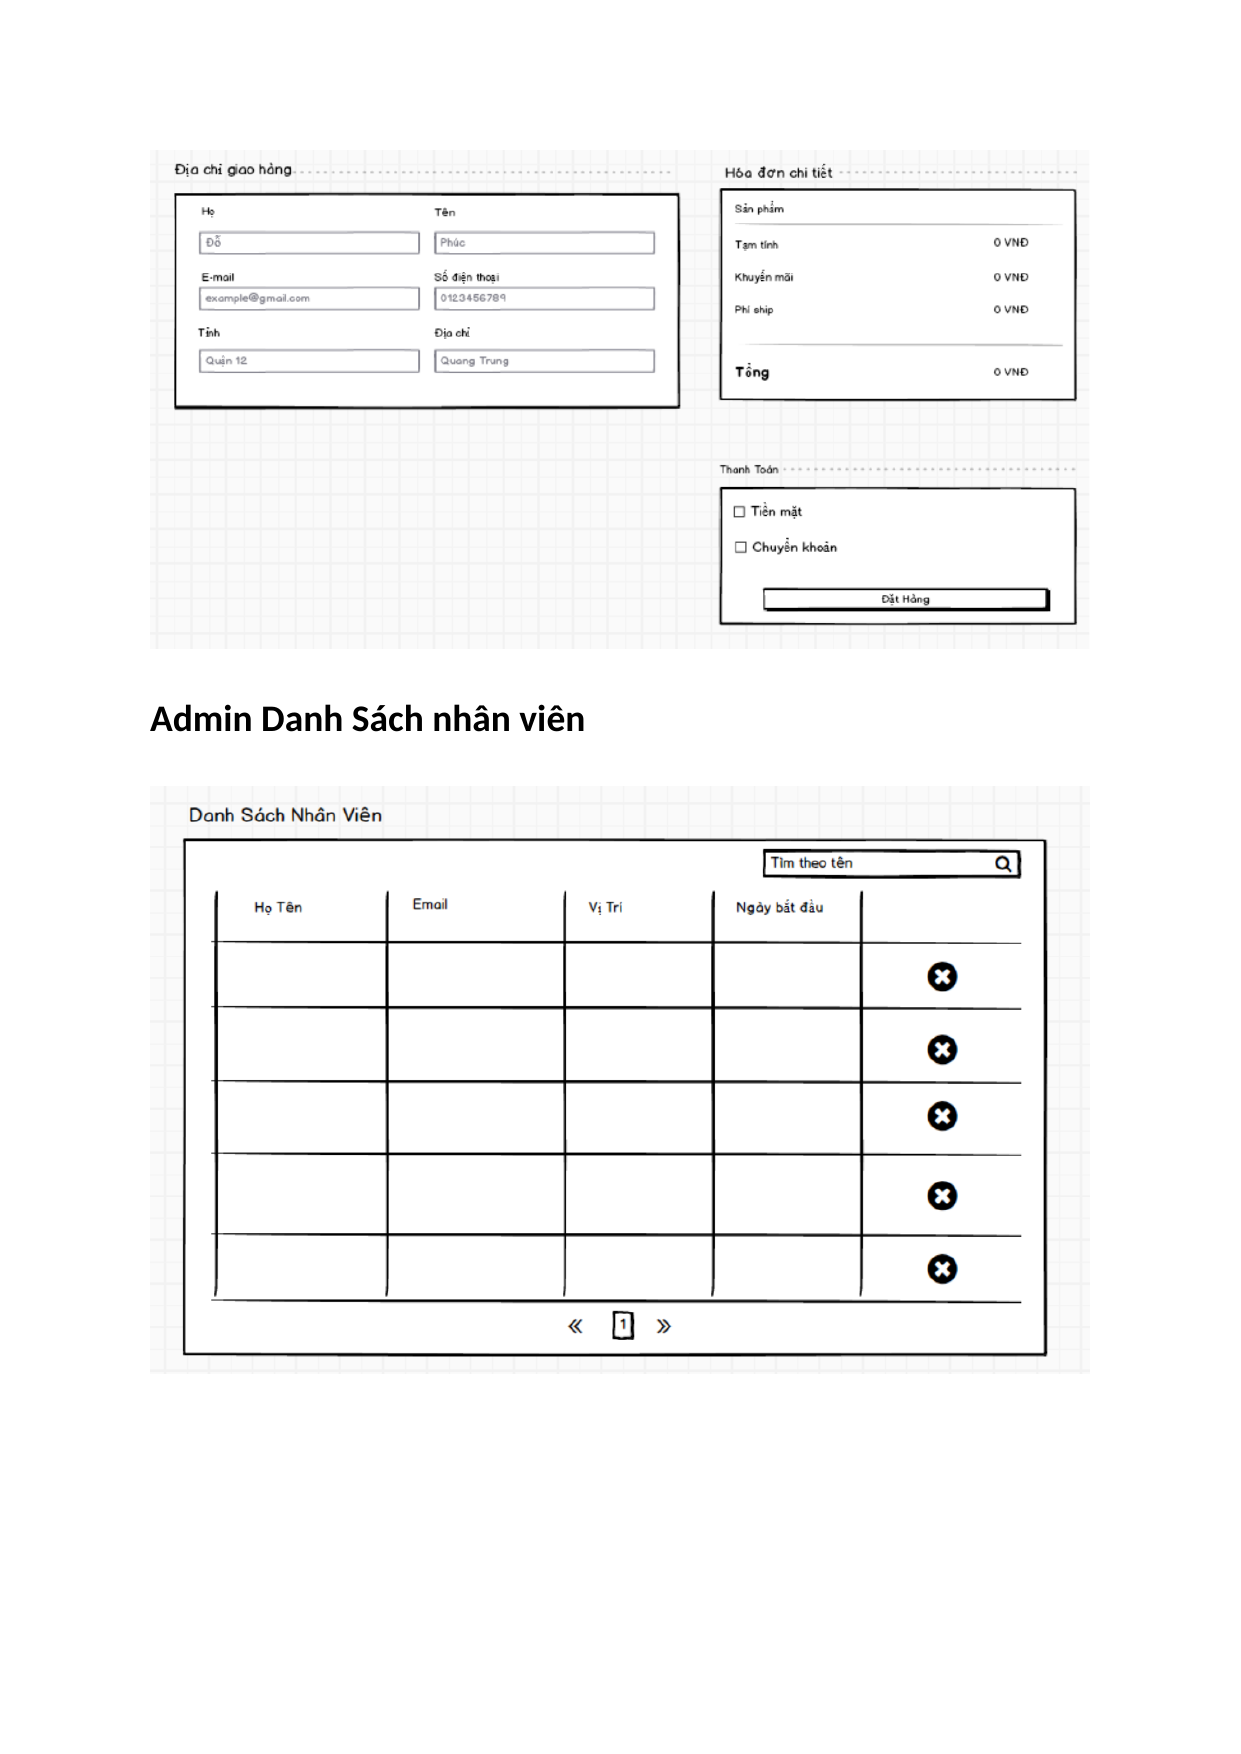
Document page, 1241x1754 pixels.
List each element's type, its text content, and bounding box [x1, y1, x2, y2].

picture [150, 150, 1090, 649]
picture [150, 786, 1090, 1374]
text Admin Danh Sách nhân viên [150, 695, 1090, 741]
